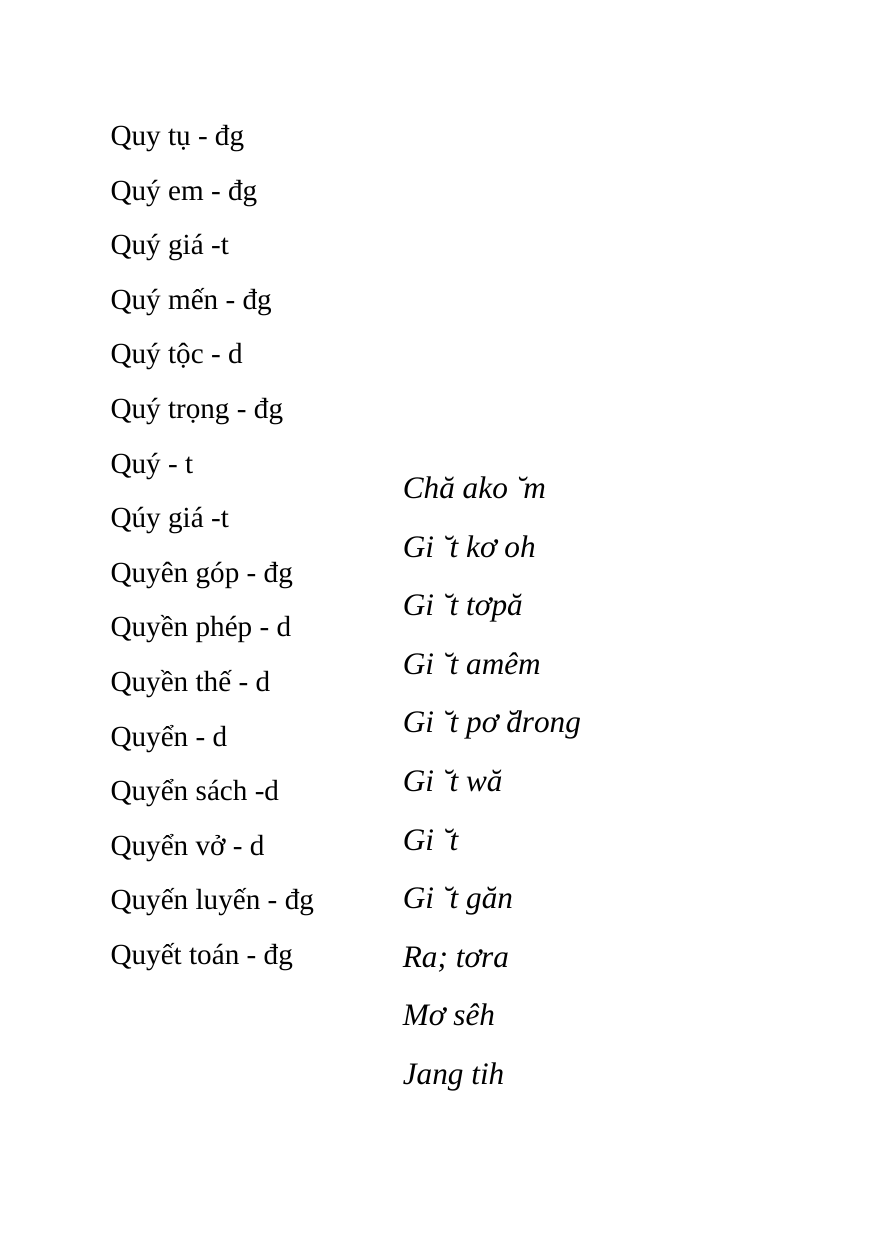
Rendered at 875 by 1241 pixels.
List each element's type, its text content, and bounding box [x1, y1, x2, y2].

text Quý - t [110, 446, 351, 479]
text Quý tộc - d [110, 337, 351, 370]
text Quyến luyến - đg Quyết toán - đg [110, 882, 351, 971]
text Quyển sách -d Quyển vở - d [110, 773, 351, 861]
text Gi ̆ t wă [403, 762, 643, 798]
text Quý trọng - đg [110, 391, 351, 425]
text Jang tih [403, 1055, 643, 1091]
text Gi ̆ t pơ ̆drong [403, 704, 643, 739]
text Gi ̆ t tơpă [403, 587, 643, 622]
text Quý em - đg [110, 173, 351, 206]
text Gi ̆ t găn [403, 879, 643, 915]
text Gi ̆ t amêm [403, 645, 643, 681]
text Chă ako ̆ m [403, 469, 643, 505]
text Quý mến - đg [110, 282, 351, 316]
text Quý giá -t [110, 227, 351, 261]
text Qúy giá -t [110, 500, 351, 534]
text Gi ̆ t [403, 821, 643, 857]
text Mơ sêh [403, 996, 643, 1032]
text Quyên góp - đg Quyền phép - d Quyền thế - d Quyển - d [110, 555, 351, 752]
text Gi ̆ t kơ oh [403, 528, 643, 564]
text Ra; tơra [403, 938, 643, 974]
text Quy tụ - đg [110, 118, 351, 152]
